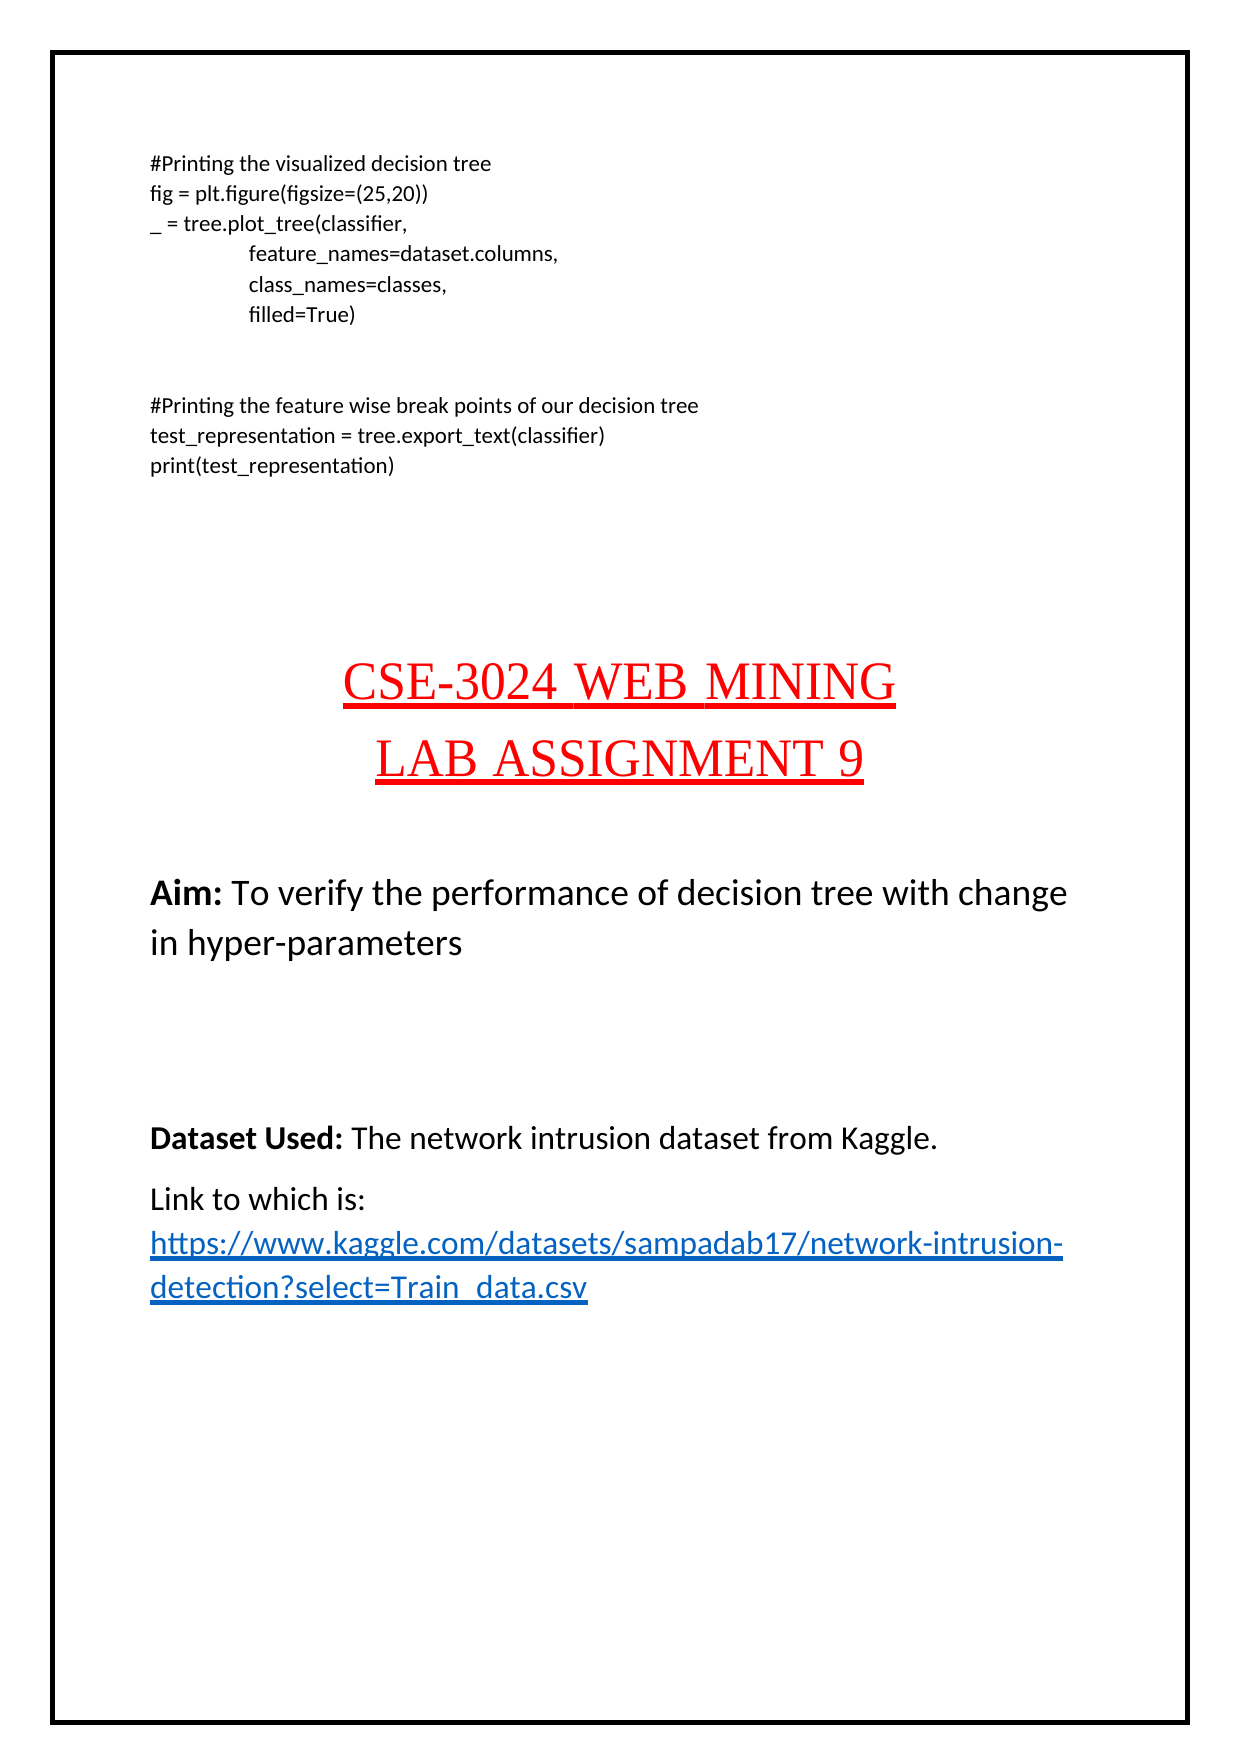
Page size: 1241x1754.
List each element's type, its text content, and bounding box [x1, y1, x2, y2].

text https://www.kaggle.com/datasets/sampadab17/network-intrusion- detection?select=Train_data.csv [150, 1222, 1103, 1306]
text Aim: To verify the performance of decision tree with change in hyper-parameters [150, 869, 1070, 965]
text filled=True) [249, 300, 1103, 328]
text #Printing the feature wise break points of our decision tree test_representation = tree.export_text(classifier) print(test_representation) [150, 391, 702, 479]
subtitle CSE-3024 WEB MINING LAB ASSIGNMENT 9 [343, 649, 899, 788]
text feature_names=dataset.columns, class_names=classes, [249, 239, 702, 298]
text _ = tree.plot_tree(classifier, [150, 209, 1103, 238]
text Dataset Used: The network intrusion dataset from Kaggle. Link to which is: [150, 1097, 940, 1218]
text #Printing the visualized decision tree fig = plt.figure(figsize=(25,20)) [150, 149, 494, 207]
